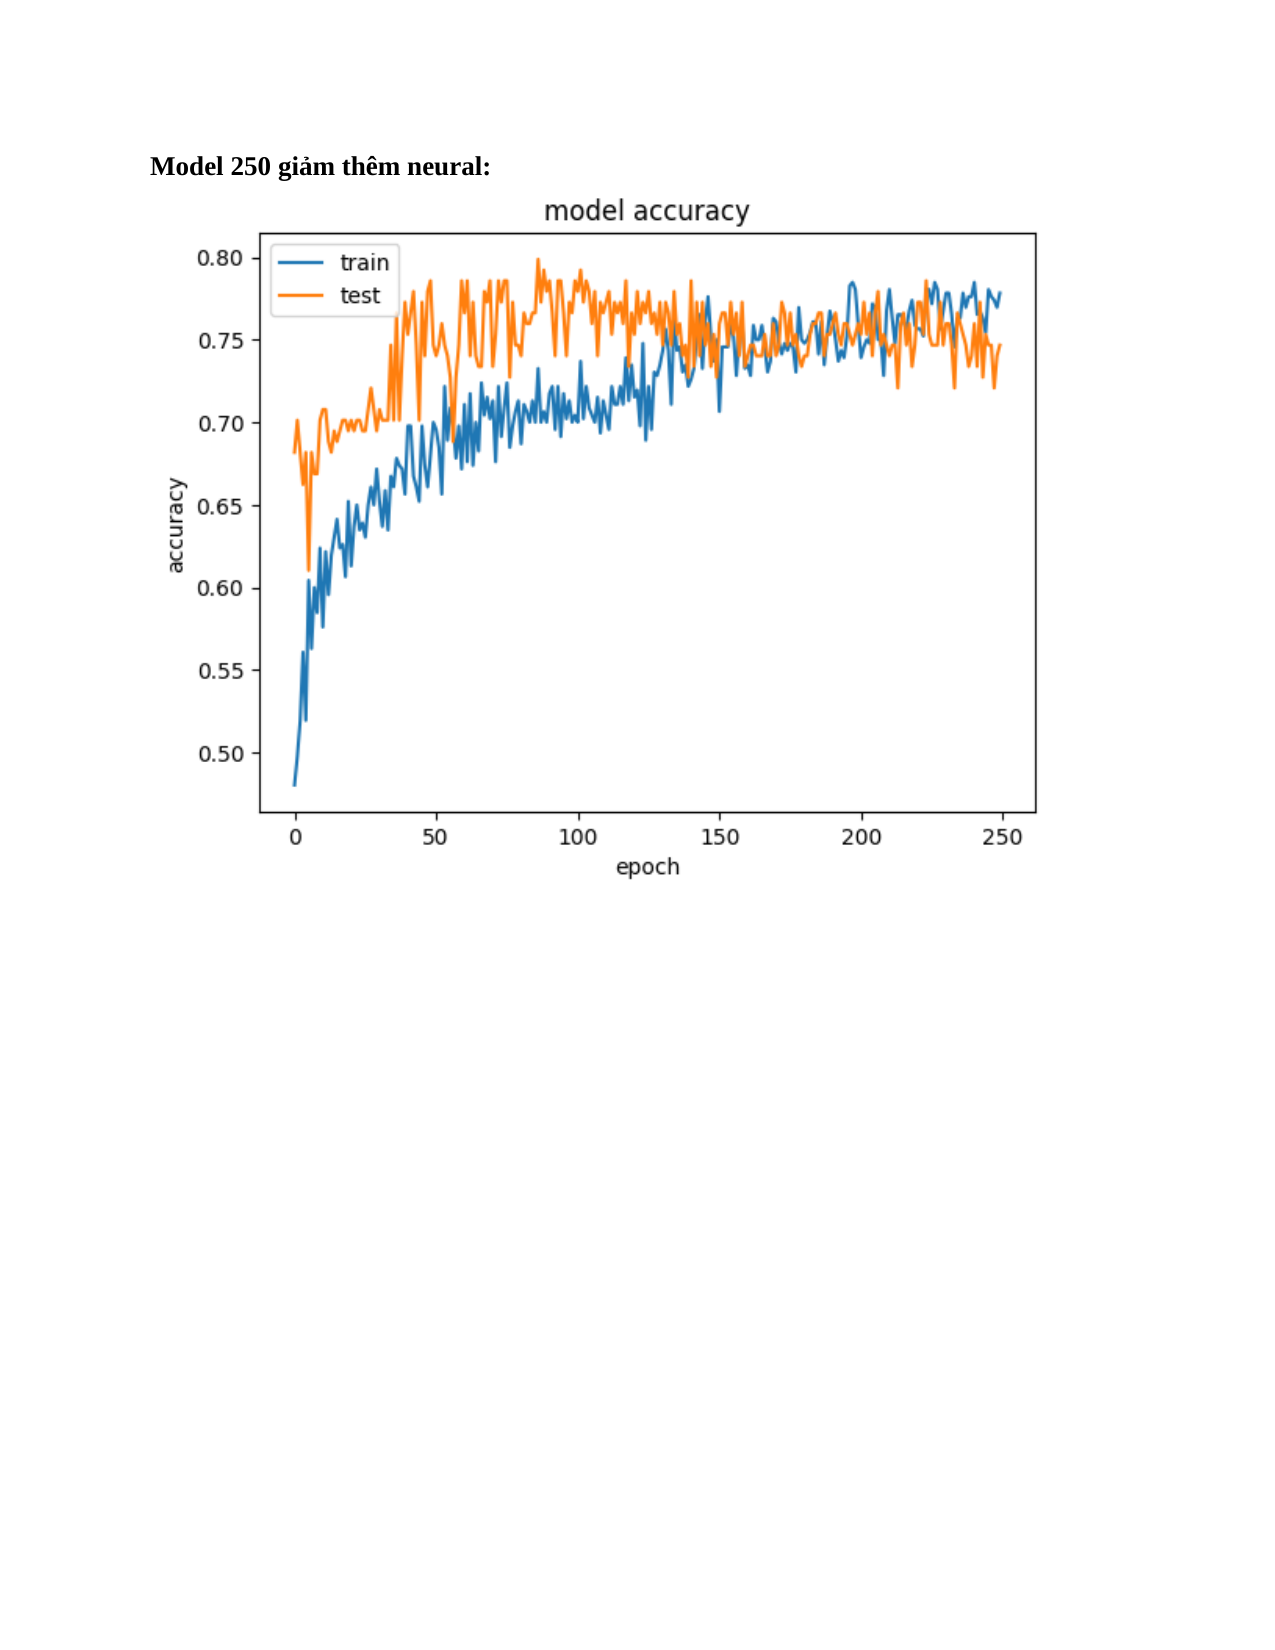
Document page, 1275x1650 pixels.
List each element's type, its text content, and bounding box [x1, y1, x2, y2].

picture [150, 183, 1050, 895]
subtitle Model 250 giảm thêm neural: [150, 150, 1125, 181]
